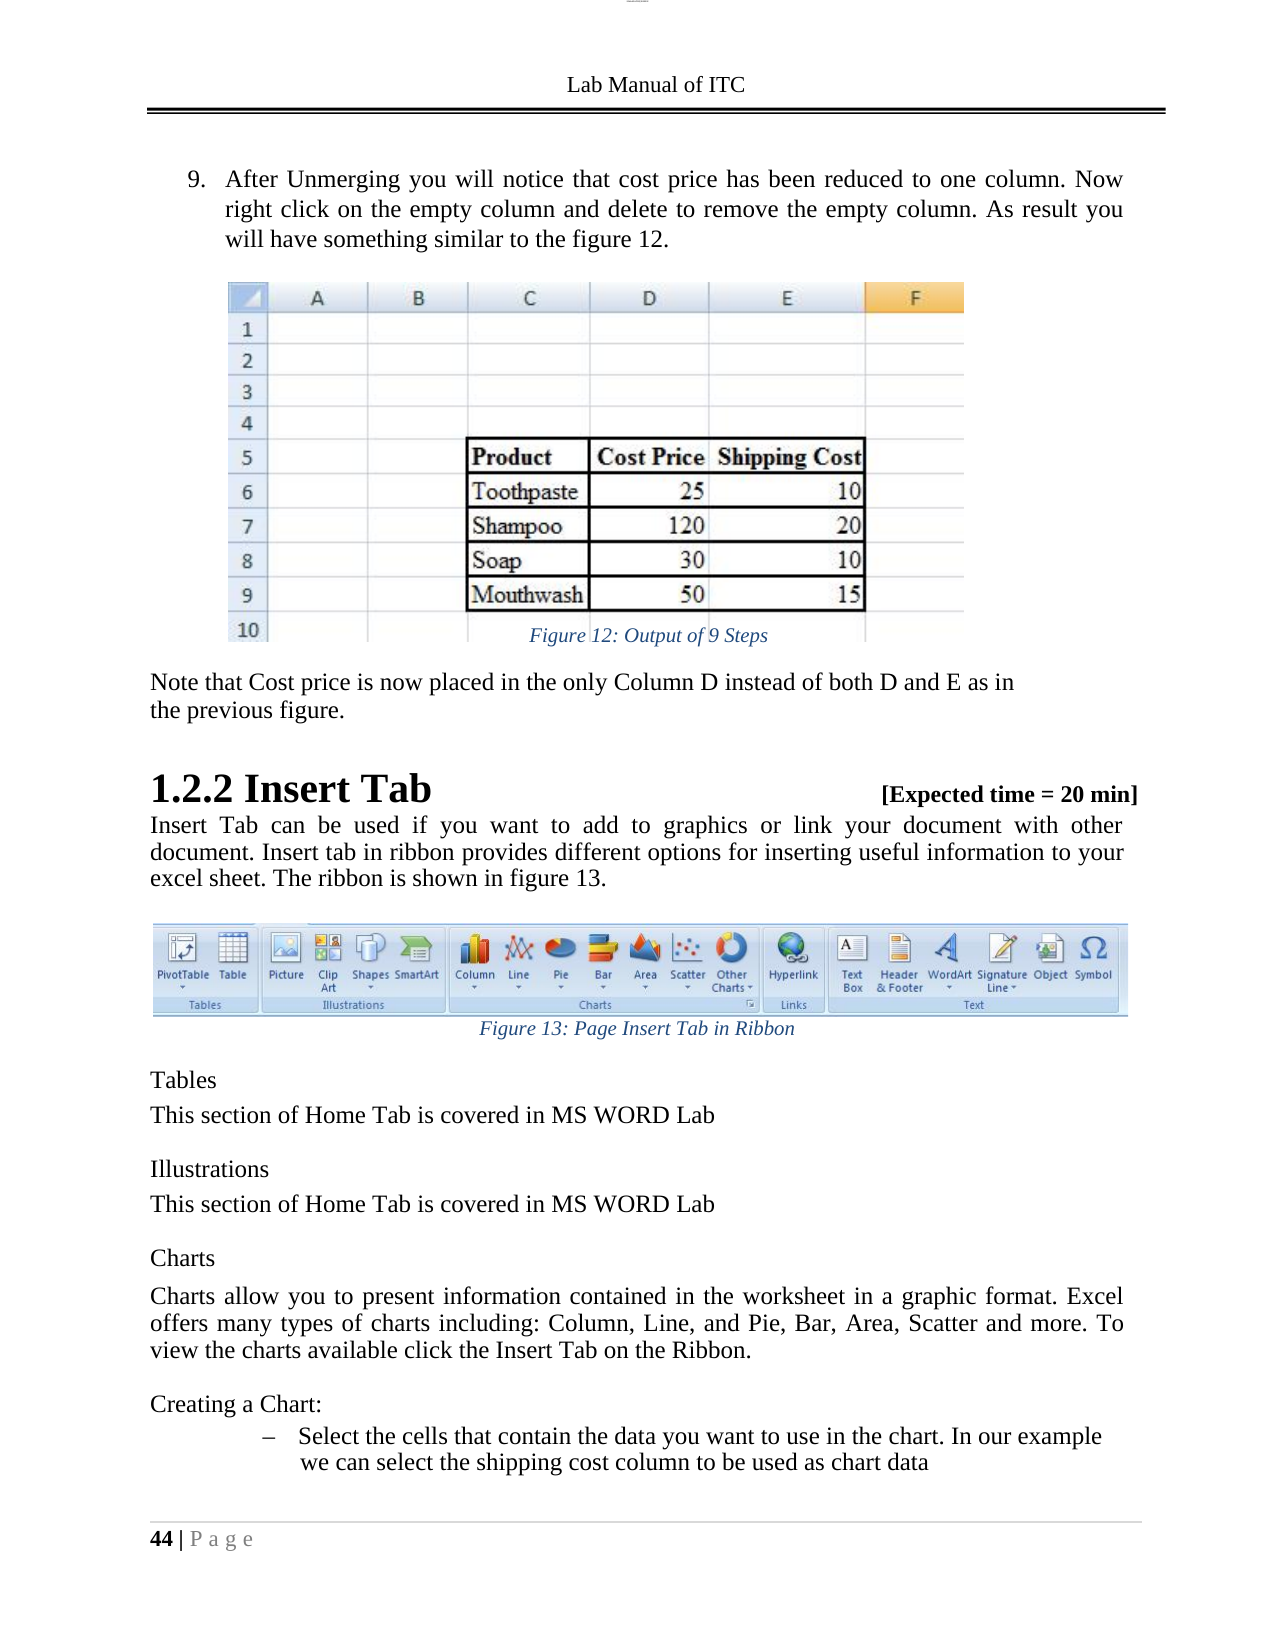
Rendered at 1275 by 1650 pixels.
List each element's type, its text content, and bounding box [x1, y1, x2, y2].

list After Unmerging you will notice that cost price has been reduced to one column. Now right click on the empty column and delete to remove the empty column. As result you will have something similar to the figure 12. [187, 164, 1125, 253]
text Charts [150, 1243, 1142, 1272]
text Figure 13: Page Insert Tab in Ribbon [479, 1016, 1142, 1040]
text Insert Tab can be used if you want to add to graphics or link your document with other document. Insert tab in ribbon provides different options for inserting useful information to your excel sheet. The ribbon is shown in figure 13. [150, 812, 1125, 892]
text Creating a Chart: [150, 1389, 1142, 1417]
text Tables [150, 1065, 1142, 1094]
text This section of Home Tab is covered in MS WORD Lab [150, 1189, 1142, 1218]
text Note that Cost price is now placed in the only Column D instead of both D and E as in the previous figure. [150, 668, 1042, 724]
text Illustrations [150, 1154, 1142, 1183]
text Charts allow you to present information contained in the worksheet in a graphic format. Excel offers many types of charts including: Column, Line, and Pie, Bar, Area, Scatter and more. To view the charts available click the Insert Tab on the Ribbon. [150, 1283, 1125, 1364]
text This section of Home Tab is covered in MS WORD Lab [150, 1100, 1142, 1129]
picture [228, 282, 964, 642]
picture [153, 923, 1129, 1017]
text Figure 12: Output of 9 Steps [529, 624, 1142, 647]
text – Select the cells that contain the data you want to use in the chart. In our example we can select the shipping cost column to be used as chart data [262, 1423, 1125, 1476]
text 1.2.2 Insert Tab [Expected time = 20 min] [150, 764, 1142, 812]
